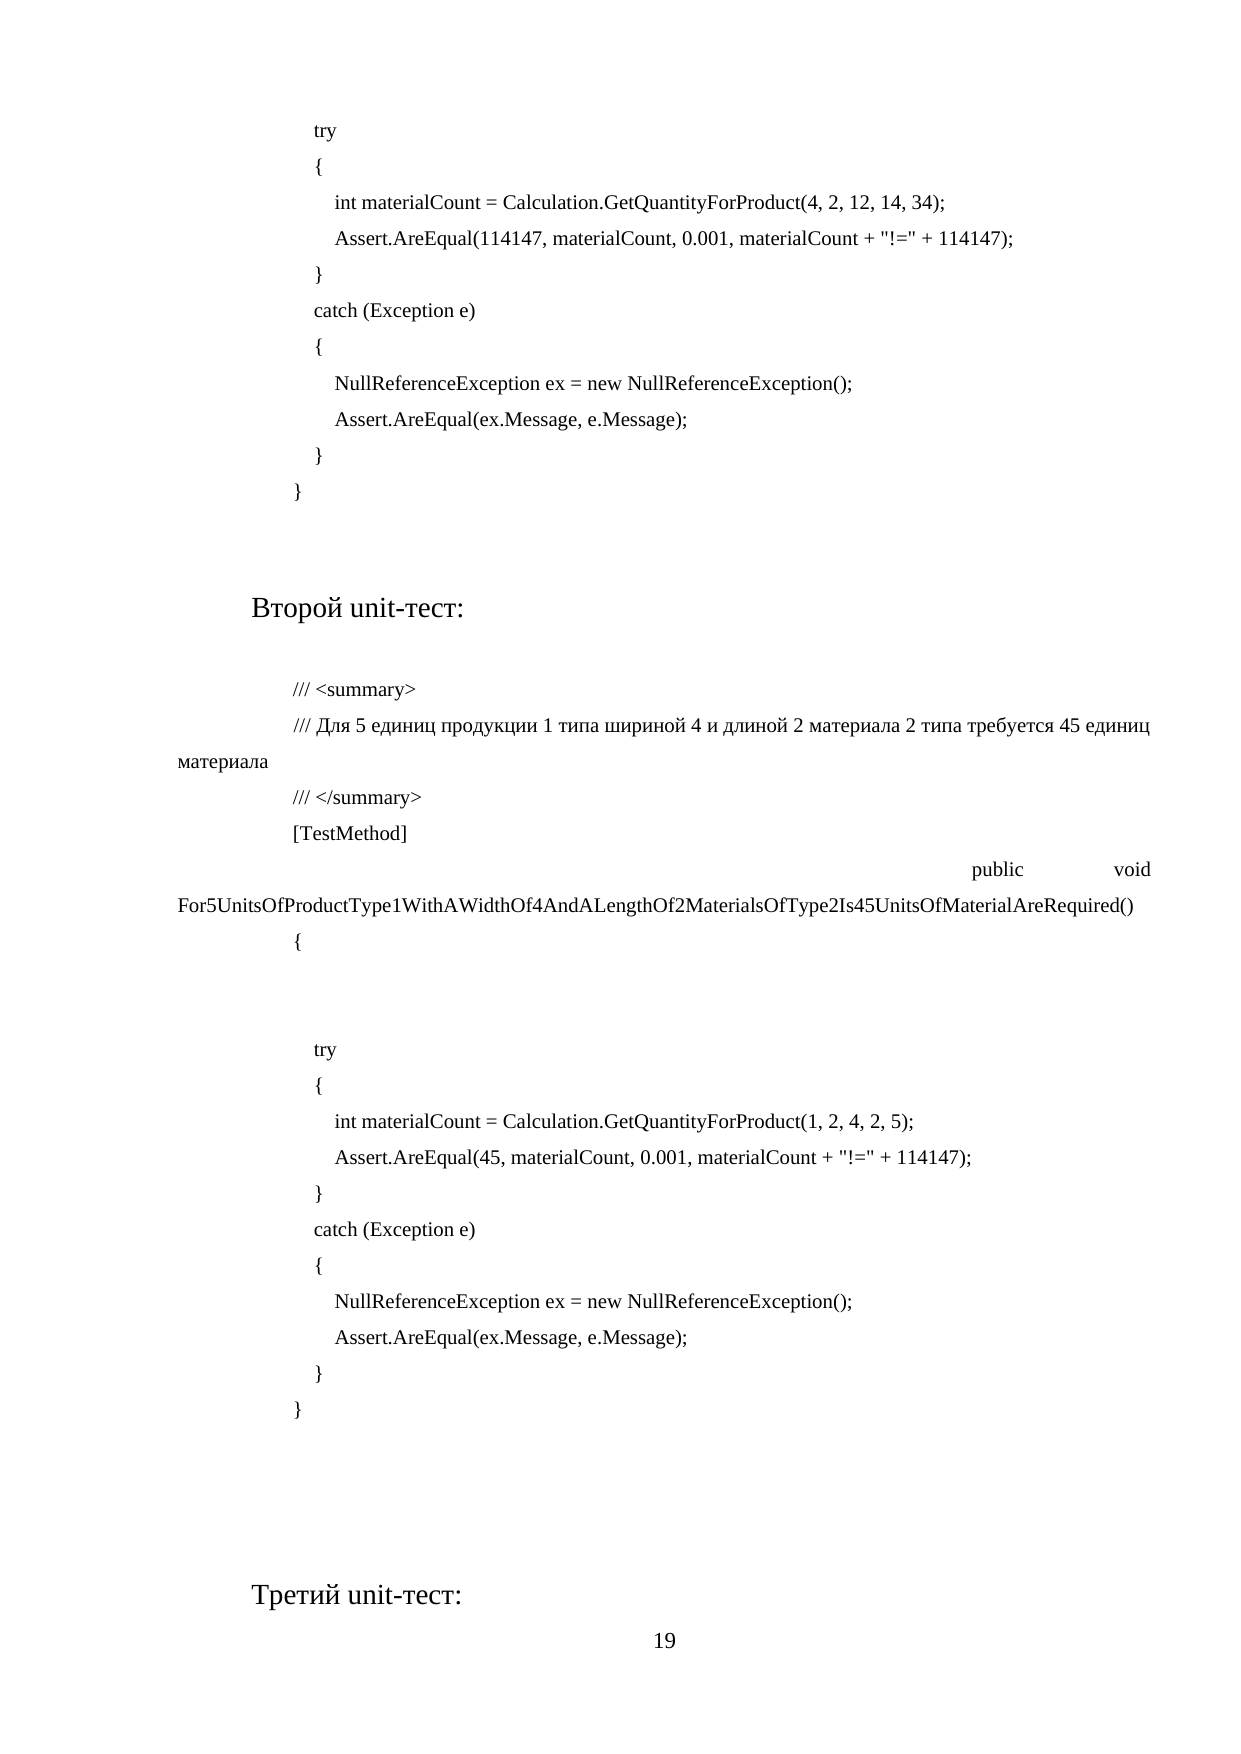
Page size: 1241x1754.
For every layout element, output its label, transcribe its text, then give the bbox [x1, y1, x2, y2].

text int materialCount = Calculation.GetQuantityForProduct(1, 2, 4, 2, 5); [177, 1109, 1152, 1133]
text /// <summary> [177, 676, 1152, 701]
text } [177, 478, 1152, 503]
text { [177, 929, 1152, 953]
text NullReferenceException ex = new NullReferenceException(); [177, 370, 1152, 394]
text try [177, 118, 1152, 142]
text /// Для 5 единиц продукции 1 типа шириной 4 и длиной 2 материала 2 типа требуется 45 единиц материала [177, 712, 1152, 773]
text [TestMethod] [177, 821, 1152, 845]
text { [177, 1253, 1152, 1277]
text try [177, 1037, 1152, 1061]
text Assert.AreEqual(ex.Message, e.Message); [177, 1325, 1152, 1349]
text /// </summary> [177, 784, 1152, 809]
text { [177, 334, 1152, 358]
text Второй unit-тест: [177, 590, 1152, 624]
text { [177, 1073, 1152, 1097]
text } [177, 1361, 1152, 1385]
text } [177, 442, 1152, 467]
text Assert.AreEqual(ex.Message, e.Message); [177, 406, 1152, 431]
text } [177, 1397, 1152, 1421]
text Третий unit-тест: [177, 1577, 1152, 1611]
text catch (Exception e) [177, 298, 1152, 322]
text NullReferenceException ex = new NullReferenceException(); [177, 1289, 1152, 1313]
text Assert.AreEqual(114147, materialCount, 0.001, materialCount + "!=" + 114147); [177, 226, 1152, 250]
text } [177, 1181, 1152, 1205]
text } [177, 262, 1152, 286]
text { [177, 154, 1152, 178]
text catch (Exception e) [177, 1217, 1152, 1241]
text Assert.AreEqual(45, materialCount, 0.001, materialCount + "!=" + 114147); [177, 1145, 1152, 1169]
text public void For5UnitsOfProductType1WithAWidthOf4AndALengthOf2MaterialsOfType2Is45UnitsOfMaterialAreRequired() [177, 857, 1152, 917]
text int materialCount = Calculation.GetQuantityForProduct(4, 2, 12, 14, 34); [177, 190, 1152, 214]
